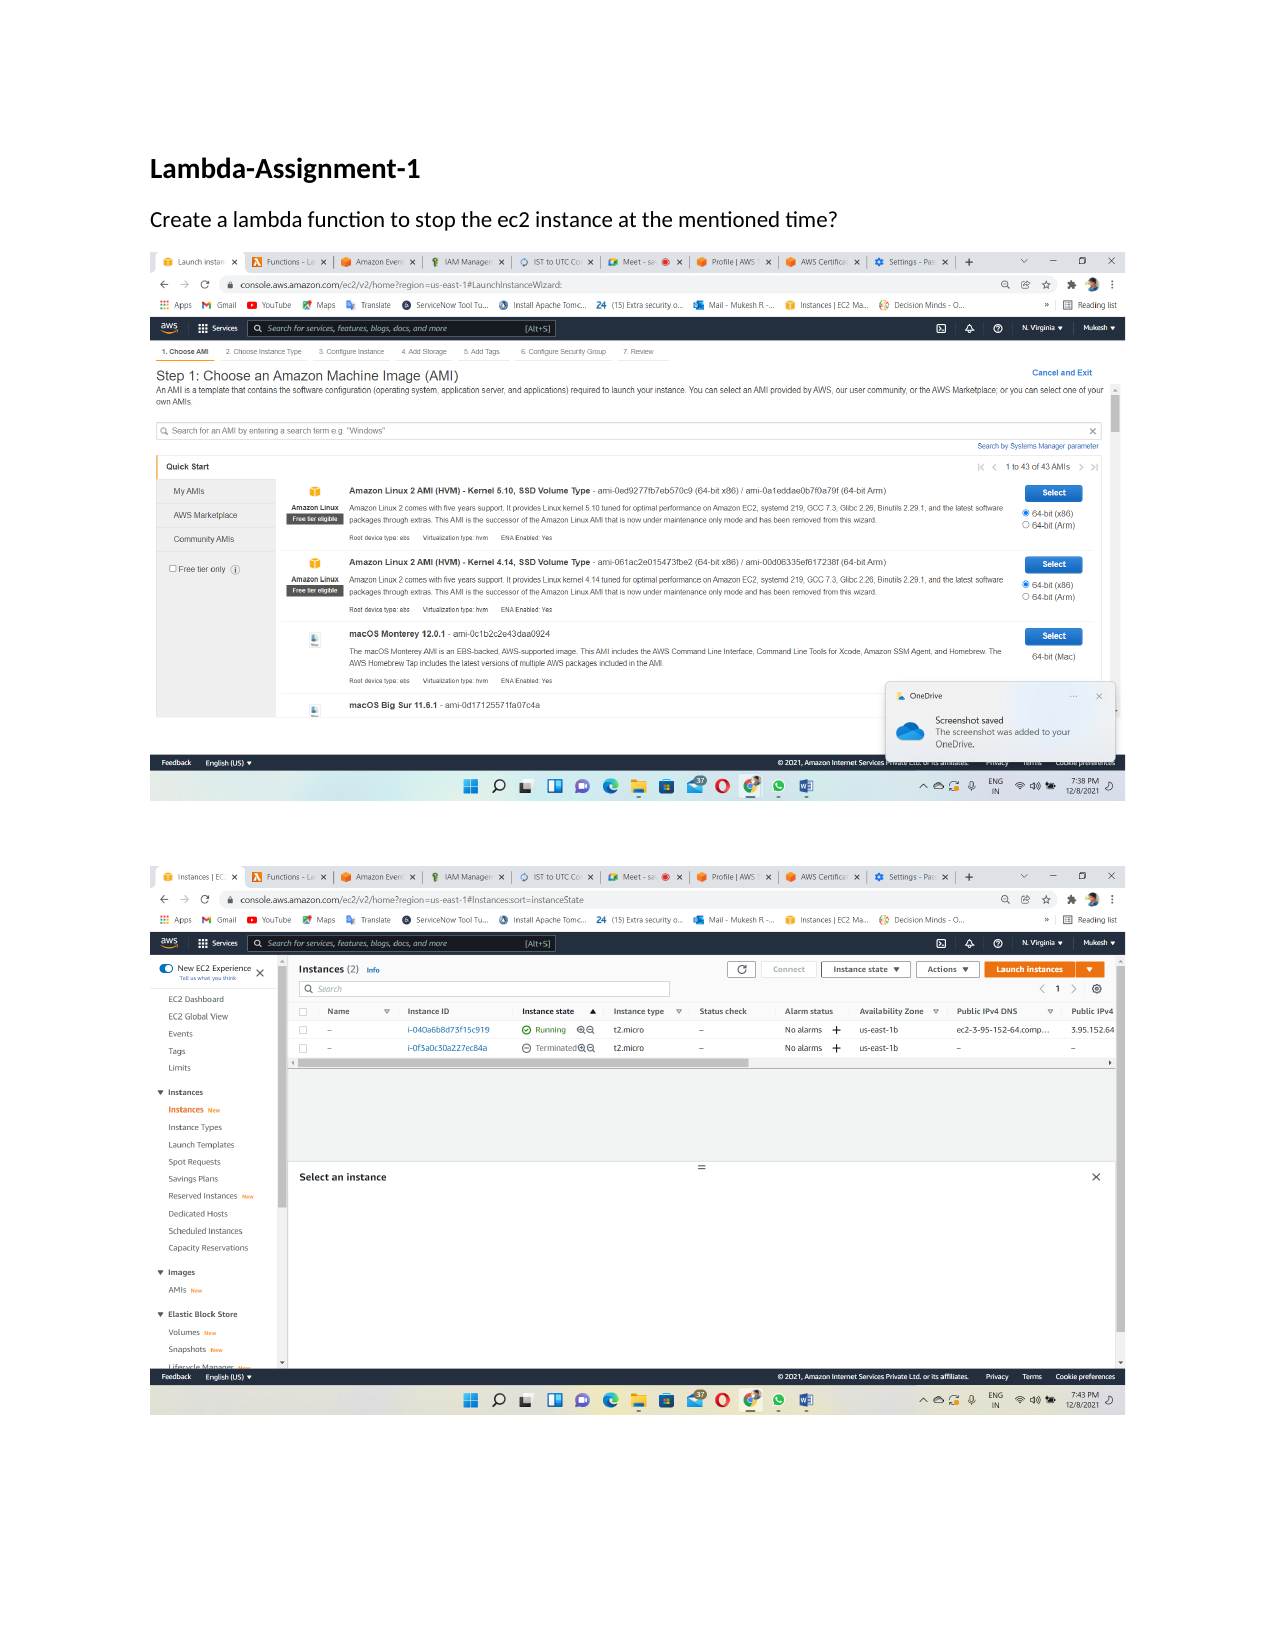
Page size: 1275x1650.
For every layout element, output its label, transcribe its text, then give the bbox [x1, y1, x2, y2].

picture [150, 252, 1125, 801]
picture [150, 866, 1125, 1415]
text Create a lambda function to stop the ec2 instance at the mentioned time? [150, 205, 1125, 233]
text Lambda-Assignment-1 [150, 150, 1125, 186]
